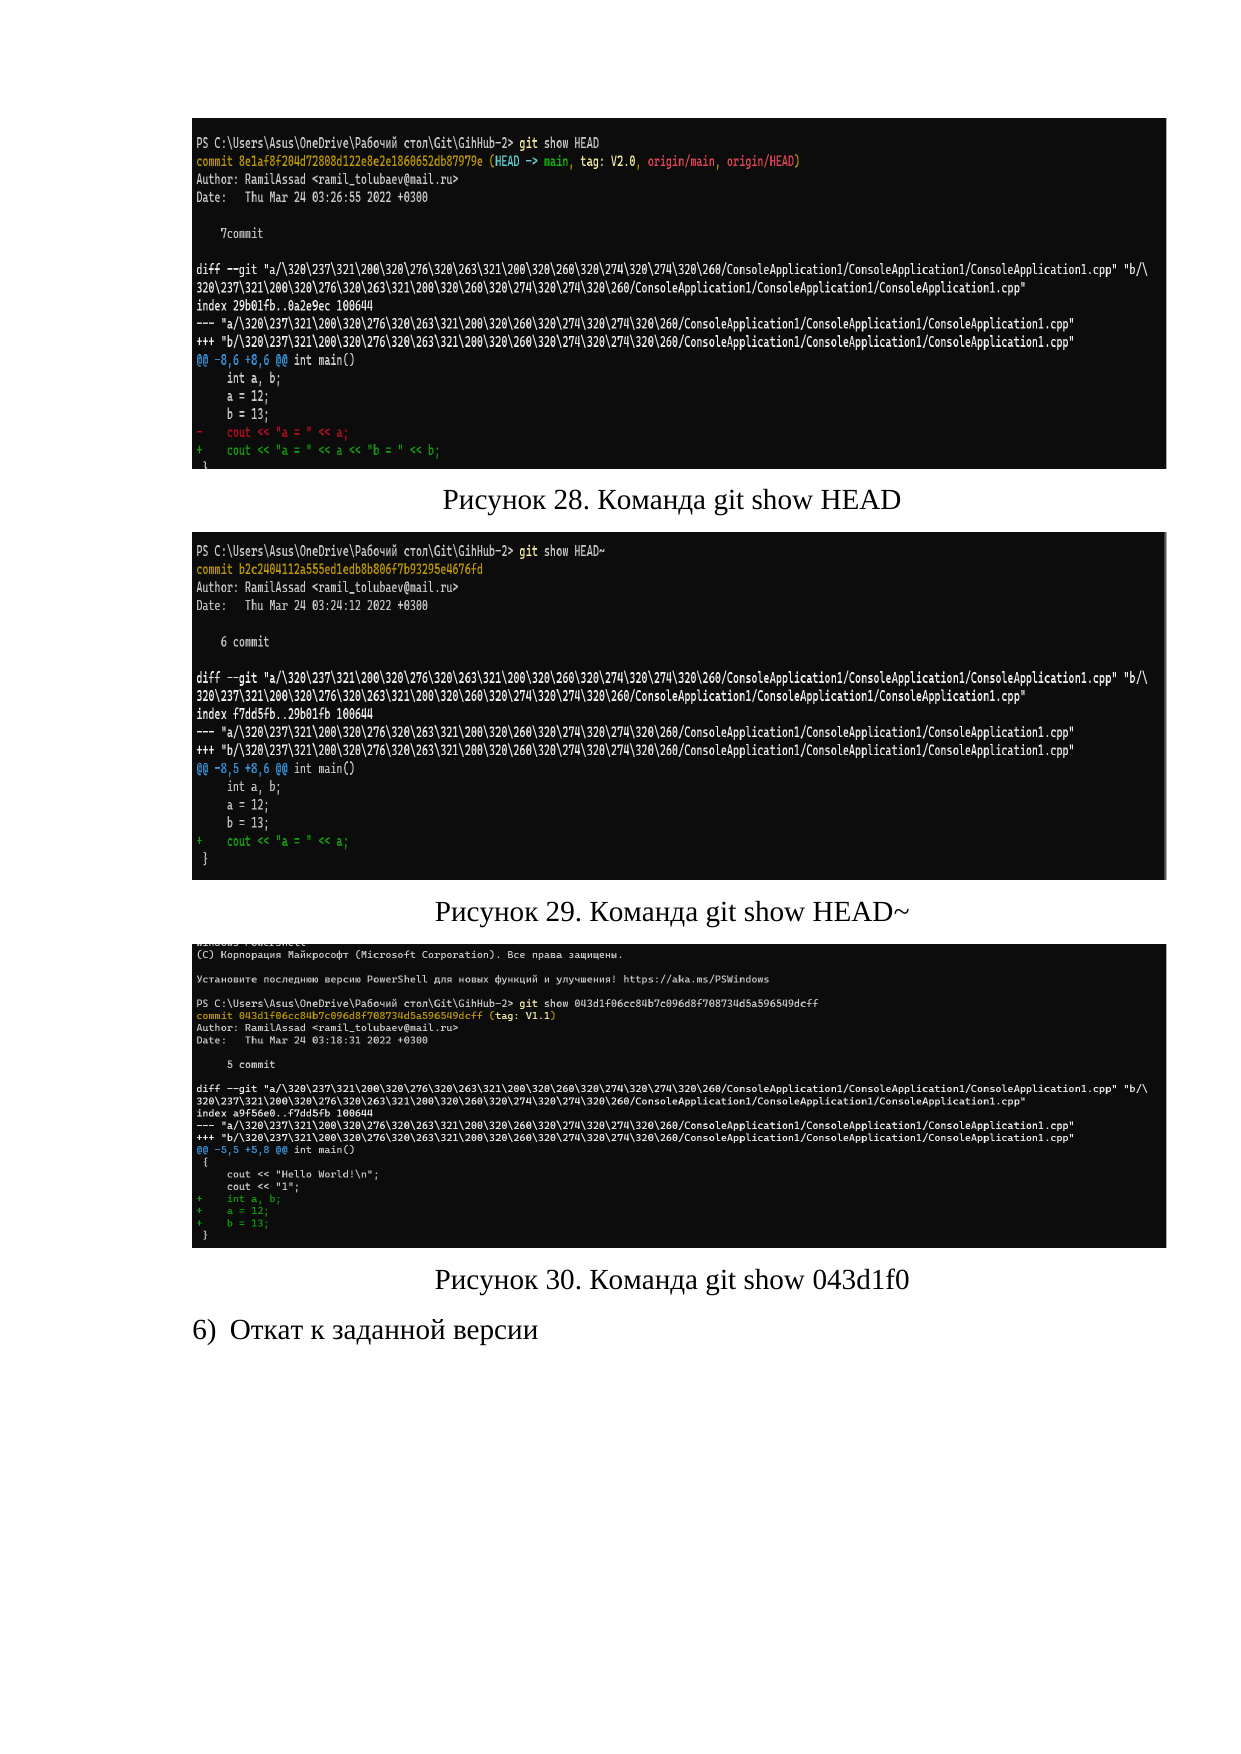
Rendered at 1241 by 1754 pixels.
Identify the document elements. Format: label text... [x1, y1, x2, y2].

list Откат к заданной версии [192, 1312, 1152, 1346]
list Рисунок 29. Команда git show HEAD~ [118, 894, 1152, 927]
picture [192, 118, 1167, 469]
picture [192, 944, 1167, 1248]
list Рисунок 28. Команда git show HEAD [118, 482, 1152, 516]
picture [192, 532, 1167, 880]
list Рисунок 30. Команда git show 043d1f0 [118, 1262, 1152, 1295]
